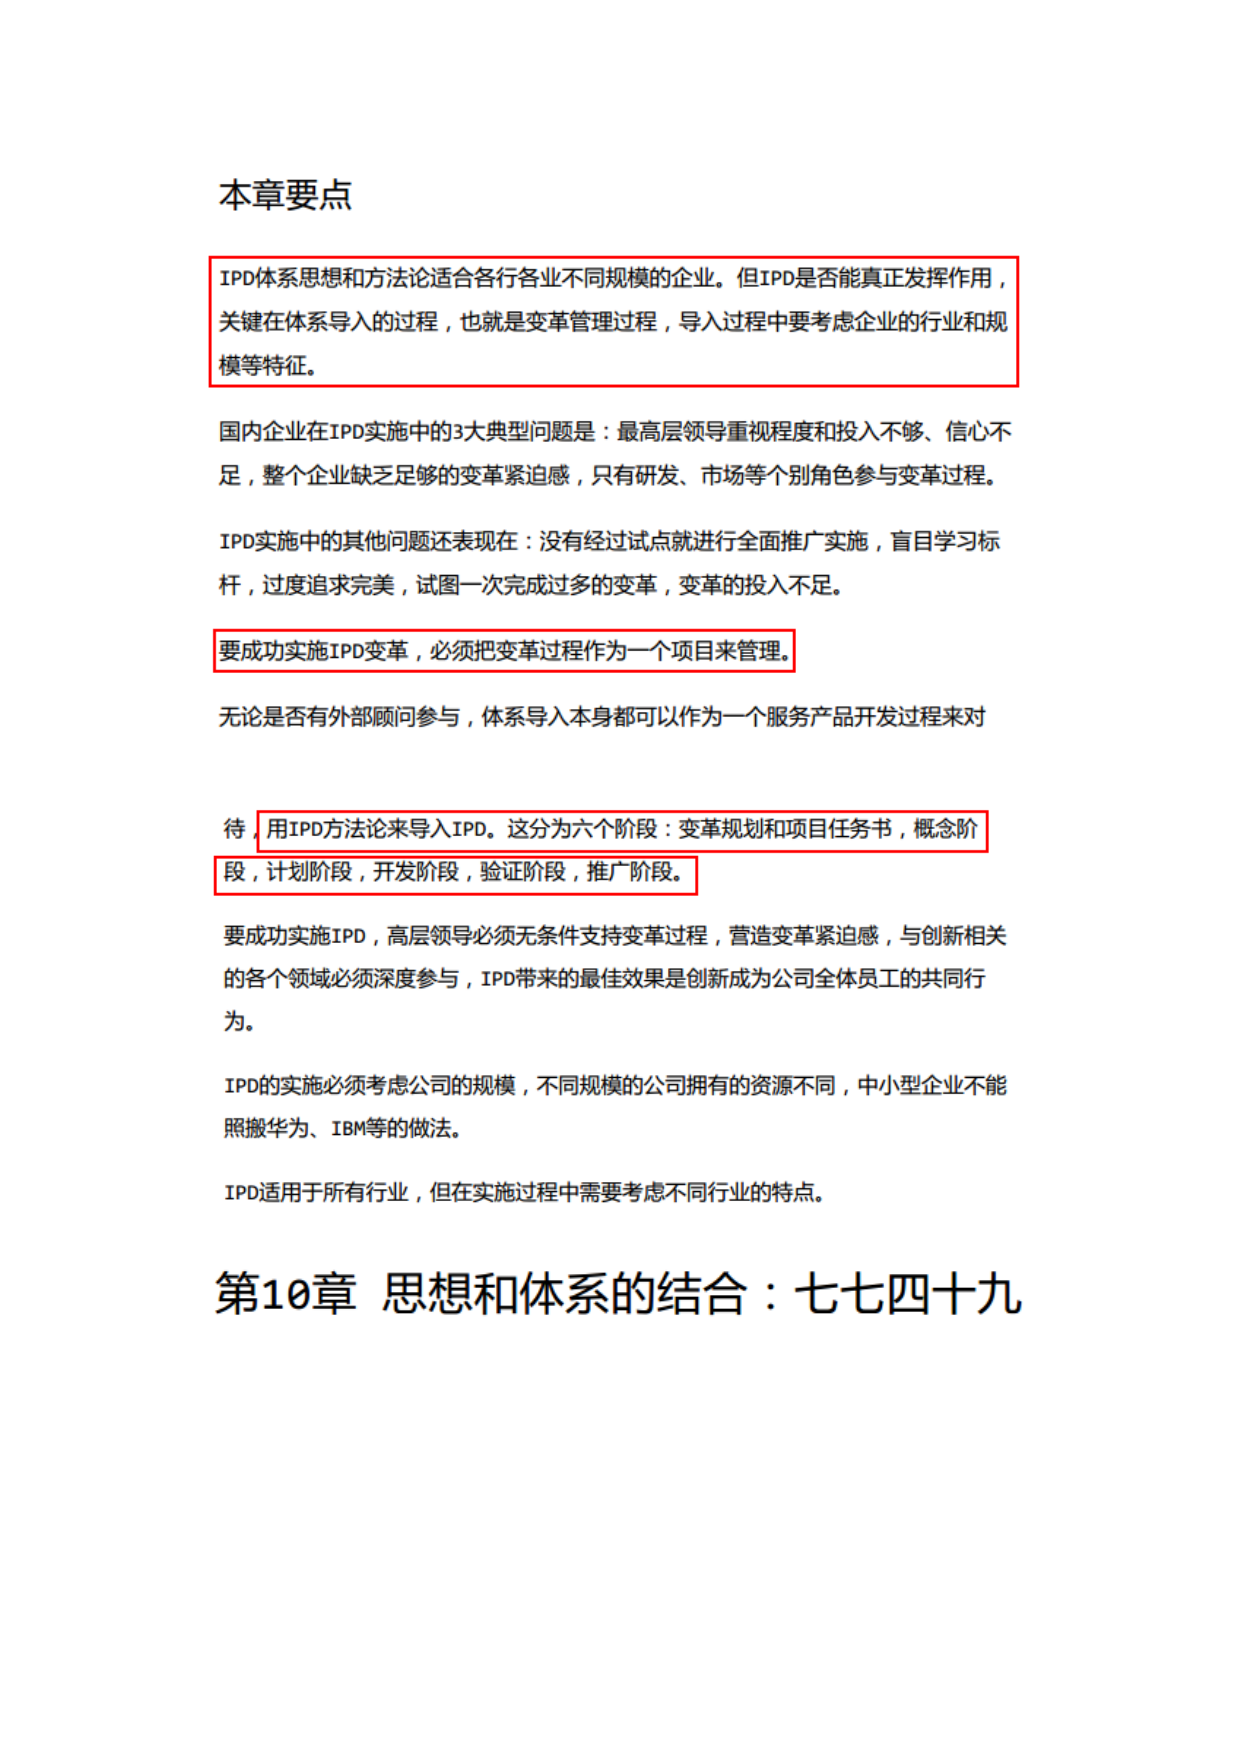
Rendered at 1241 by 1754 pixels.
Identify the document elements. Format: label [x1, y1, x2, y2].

picture [187, 1234, 1053, 1357]
picture [187, 162, 1053, 752]
picture [187, 779, 1053, 1211]
